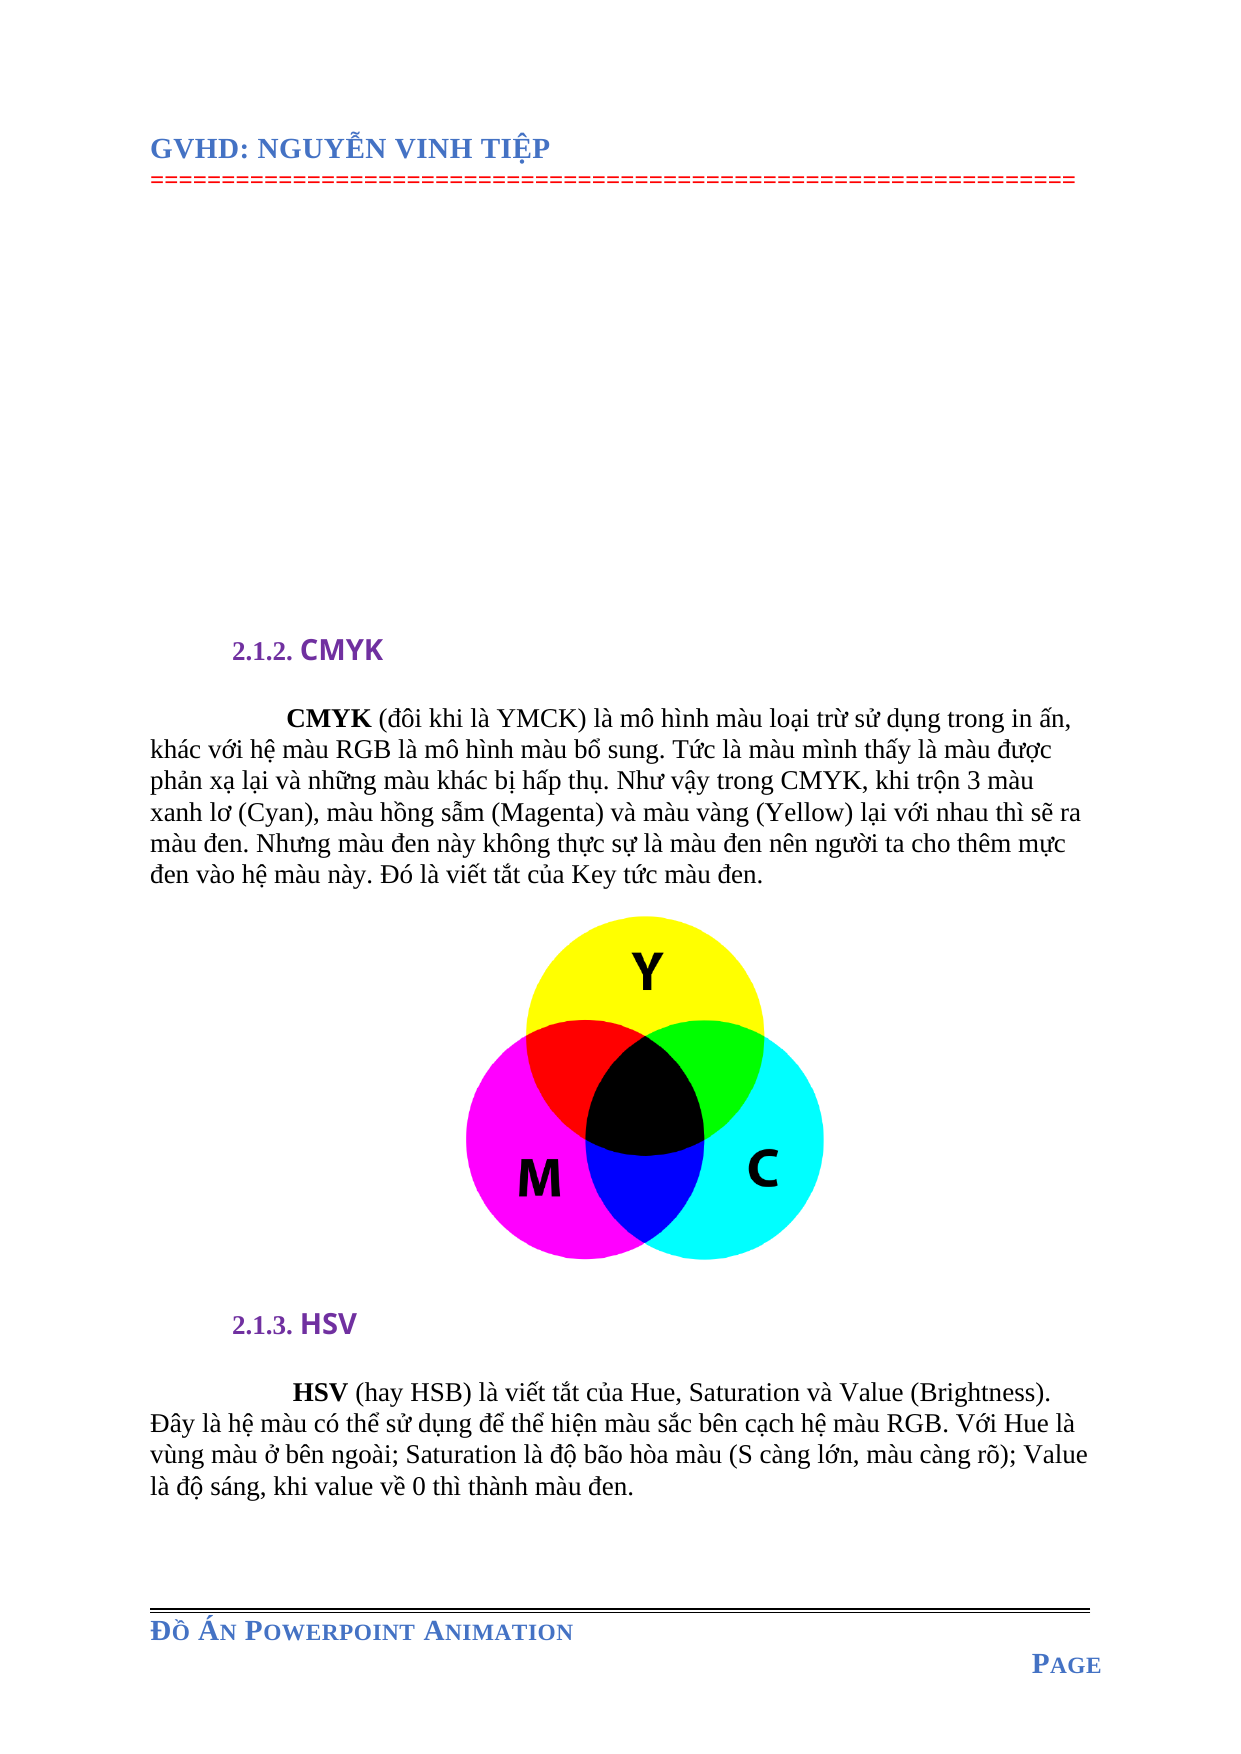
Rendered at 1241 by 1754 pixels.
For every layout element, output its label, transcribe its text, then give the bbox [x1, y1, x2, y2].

subtitle 2.1.3. HSV [150, 1303, 1087, 1343]
picture [462, 904, 828, 1271]
text CMYK (đôi khi là YMCK) là mô hình màu loại trừ sử dụng trong in ấn, khác với hệ màu RGB là mô hình màu bổ sung. Tức là màu mình thấy là màu được phản xạ lại và những màu khác bị hấp thụ. Như vậy trong CMYK, khi trộn 3 màu xanh lơ (Cyan), màu hồng sẫm (Magenta) và màu vàng (Yellow) lại với nhau thì sẽ ra màu đen. Nhưng màu đen này không thực sự là màu đen nên người ta cho thêm mực đen vào hệ màu này. Đó là viết tắt của Key tức màu đen. [150, 702, 1090, 889]
text HSV (hay HSB) là viết tắt của Hue, Saturation và Value (Brightness). Đây là hệ màu có thể sử dụng để thể hiện màu sắc bên cạch hệ màu RGB. Với Hue là vùng màu ở bên ngoài; Saturation là độ bão hòa màu (S càng lớn, màu càng rõ); Value là độ sáng, khi value về 0 thì thành màu đen. [150, 1376, 1090, 1501]
subtitle 2.1.2. CMYK [150, 629, 1087, 669]
